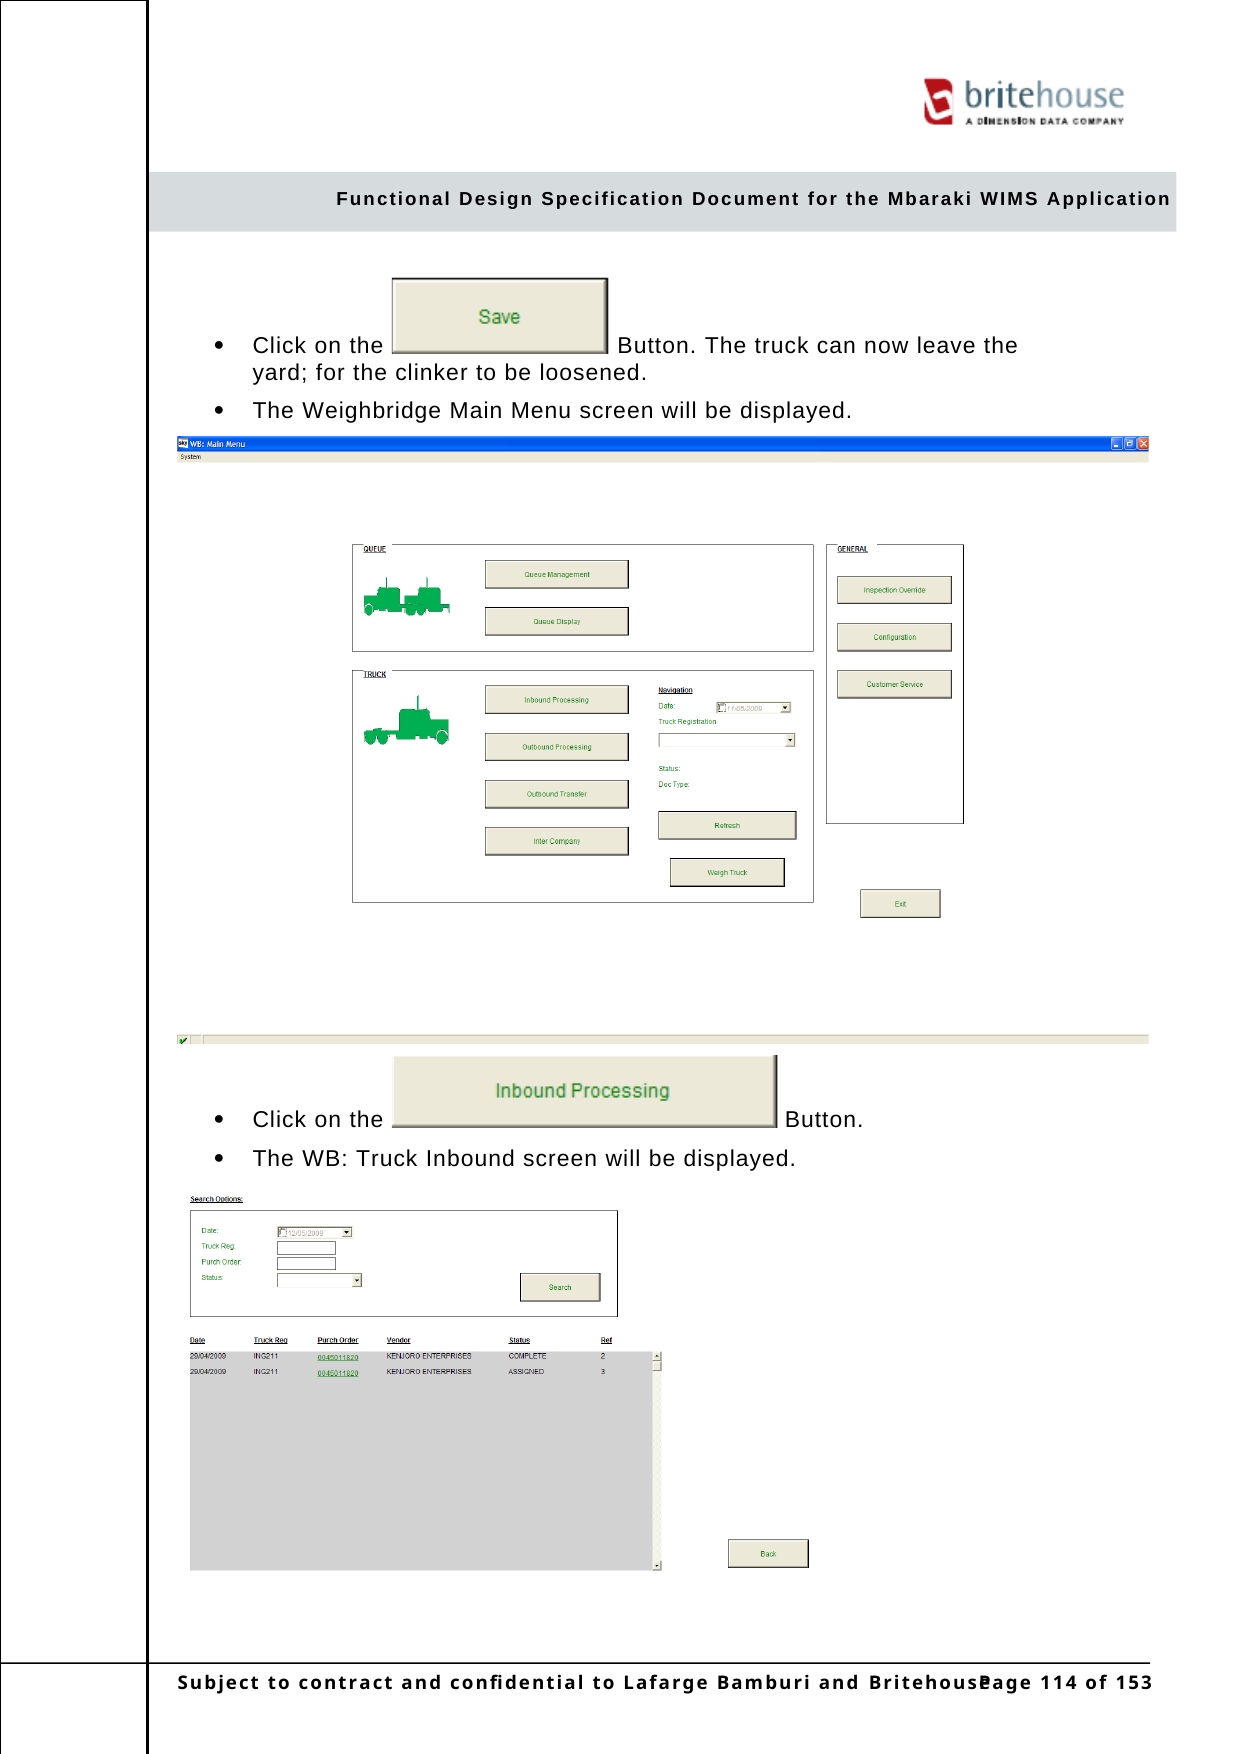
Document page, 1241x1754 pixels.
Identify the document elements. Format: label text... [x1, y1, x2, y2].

list Click on the Button. The truck can now leave the yard; for the clinker to be loosened. [215, 275, 1063, 385]
list The Weighbridge Main Menu screen will be displayed. [215, 397, 1063, 424]
picture [908, 58, 1144, 140]
picture [391, 275, 610, 354]
picture [391, 1055, 778, 1128]
picture [177, 1183, 826, 1580]
list The WB: Truck Inbound screen will be displayed. [215, 1144, 1063, 1171]
picture [177, 436, 1149, 1044]
